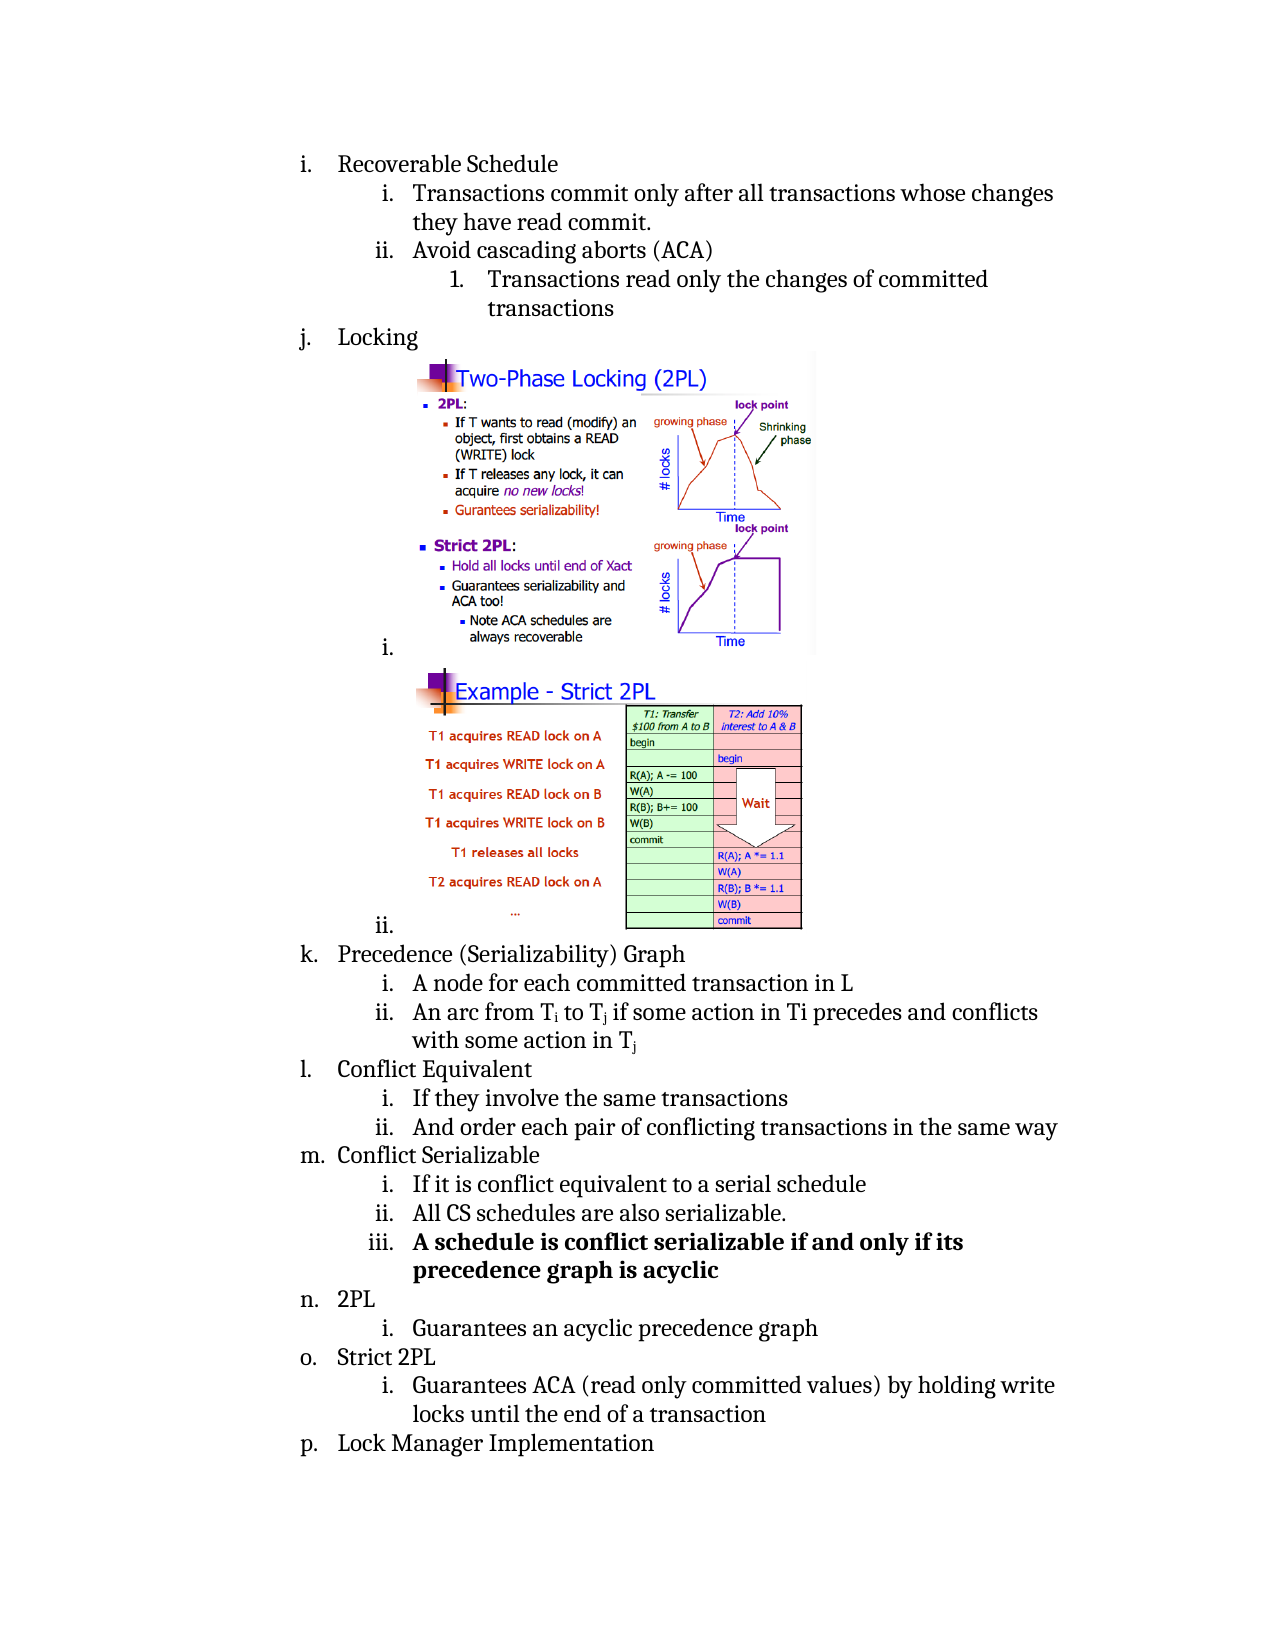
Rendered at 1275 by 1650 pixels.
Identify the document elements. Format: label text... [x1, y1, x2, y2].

list Lock Manager Implementation [300, 1429, 1087, 1457]
list Conflict Serializable [300, 1141, 1087, 1170]
list Precedence (Serializability) Graph [300, 940, 1087, 969]
list And order each pair of conflicting transactions in the same way [394, 1112, 1087, 1141]
list Guarantees ACA (read only committed values) by holding write locks until the end of a transaction [394, 1371, 1087, 1429]
list Conflict Equivalent [300, 1055, 1087, 1084]
list A schedule is conflict serializable if and only if its precedence graph is acyclic [394, 1227, 1087, 1285]
picture [412, 351, 817, 655]
list Guarantees an acyclic precedence graph [394, 1314, 1087, 1342]
list Strict 2PL [300, 1342, 1087, 1371]
list Avoid cascading aborts (ACA) [394, 236, 1087, 265]
list Locking [300, 322, 1087, 351]
list All CS schedules are also serializable. [394, 1199, 1087, 1227]
list Transactions commit only after all transactions whose changes they have read commit. [394, 179, 1087, 236]
list 2PL [300, 1285, 1087, 1314]
list An arc from Ti to Tj if some action in Ti precedes and conflicts with some action in Tj [394, 997, 1087, 1055]
list A node for each committed transaction in L [394, 969, 1087, 997]
list Transactions read only the changes of committed transactions [450, 265, 1087, 322]
list Recoverable Schedule [300, 150, 1087, 179]
picture [412, 661, 807, 934]
list If they involve the same transactions [394, 1084, 1087, 1112]
list If it is conflict equivalent to a serial schedule [394, 1170, 1087, 1199]
